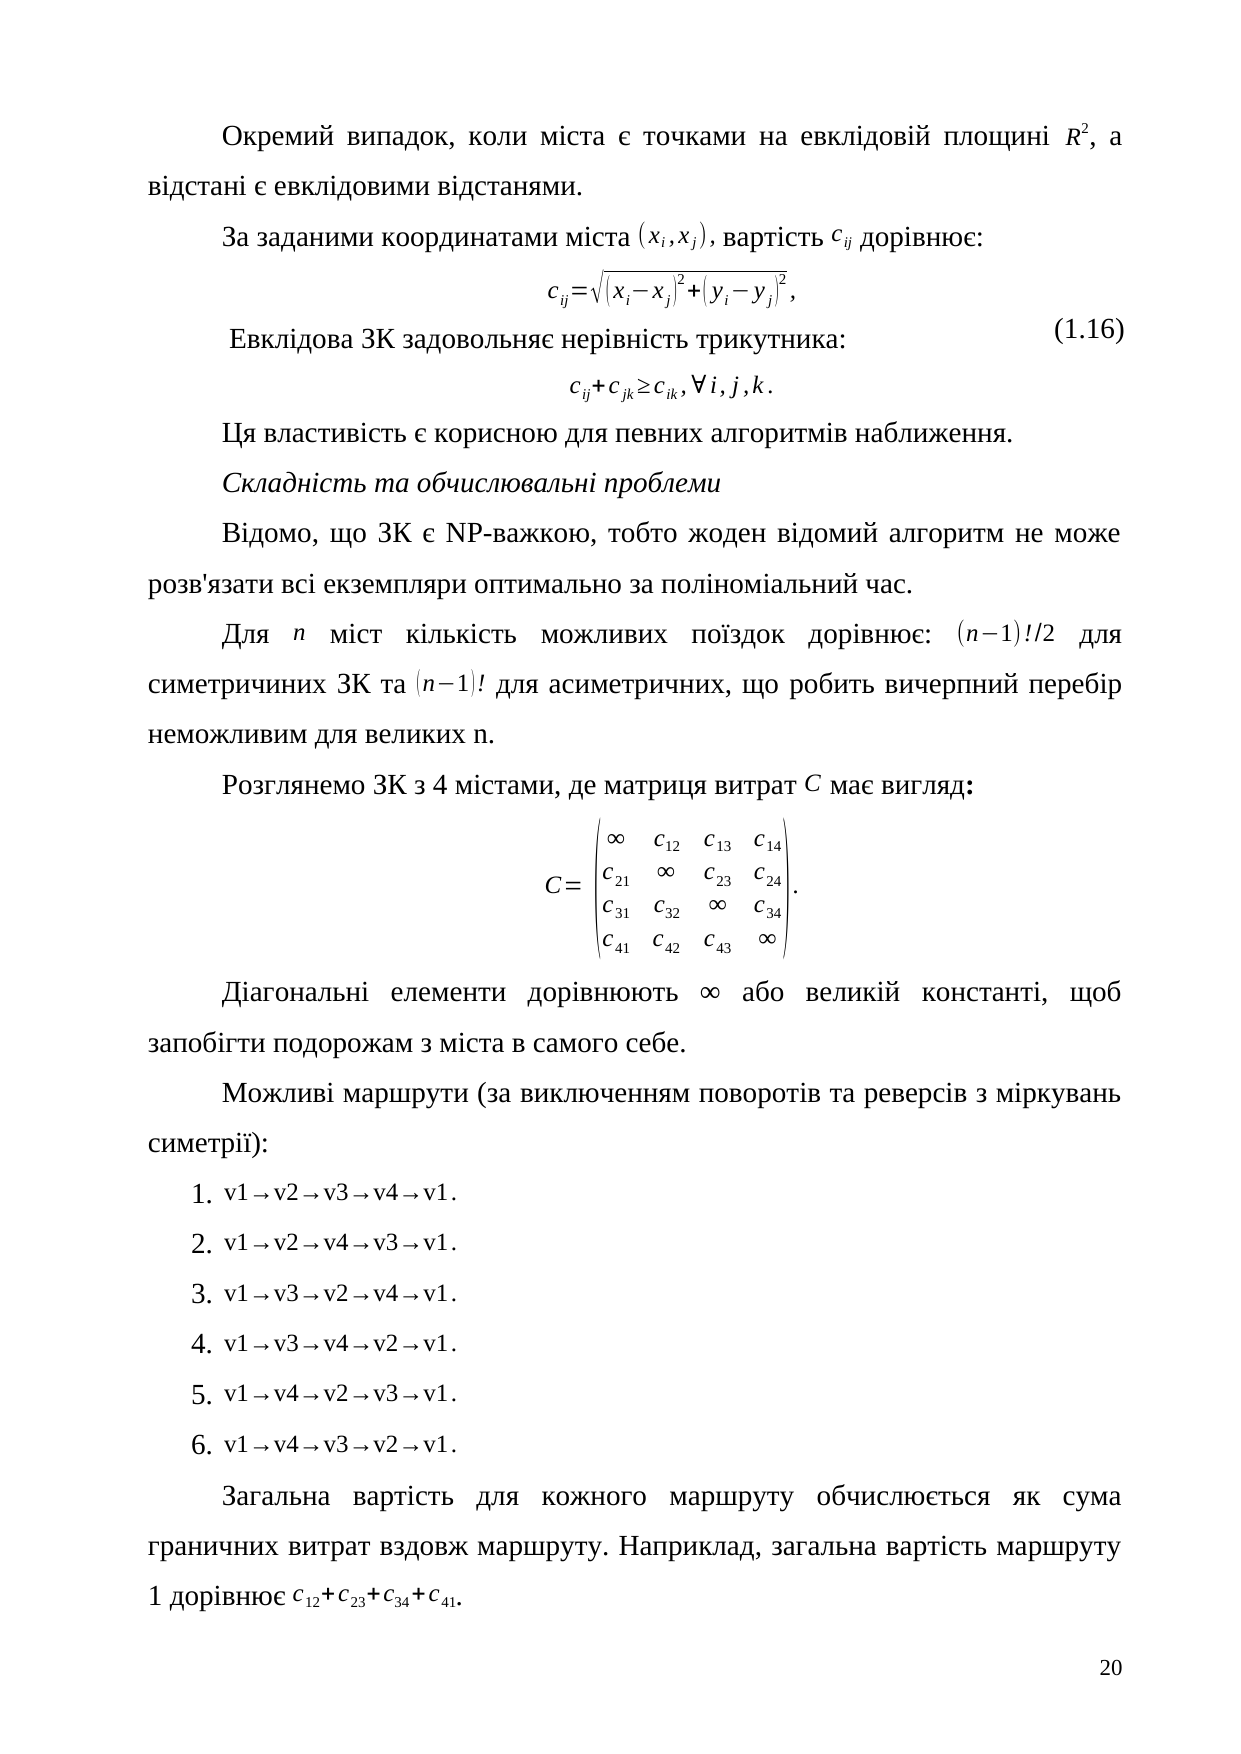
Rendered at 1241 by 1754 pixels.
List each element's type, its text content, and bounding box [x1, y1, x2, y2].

text Евклідова ЗК задовольняє нерівність трикутника: [148, 321, 1122, 355]
text Відомо, що ЗК є NP-важкою, тобто жоден відомий алгоритм не може розв'язати всі екземпляри оптимально за поліноміальний час. [148, 515, 1122, 599]
text Загальна вартість для кожного маршруту обчислюється як сума граничних витрат вздовж маршруту. Наприклад, загальна вартість маршруту 1 дорівнює . [148, 1478, 1122, 1612]
text Можливі маршрути (за виключенням поворотів та реверсів з міркувань симетрії): [148, 1075, 1122, 1159]
text Окремий випадок, коли міста є точками на евклідовій площині , а відстані є евклідовими відстанями. [148, 118, 1122, 202]
text Ця властивість є корисною для певних алгоритмів наближення. [148, 415, 1122, 448]
text Складність та обчислювальні проблеми [148, 465, 1122, 499]
text Розглянемо ЗК з 4 містами, де матриця витрат має вигляд: [148, 767, 1122, 801]
text За заданими координатами міста вартість дорівнює: [148, 219, 1122, 252]
text Діагональні елементи дорівнюють ∞ або великій константі, щоб запобігти подорожам з міста в самого себе. [148, 974, 1122, 1058]
text Для міст кількість можливих поїздок дорівнює: для симетричиних ЗК та для асиметричних, що робить вичерпний перебір неможливим для великих n. [148, 616, 1122, 750]
